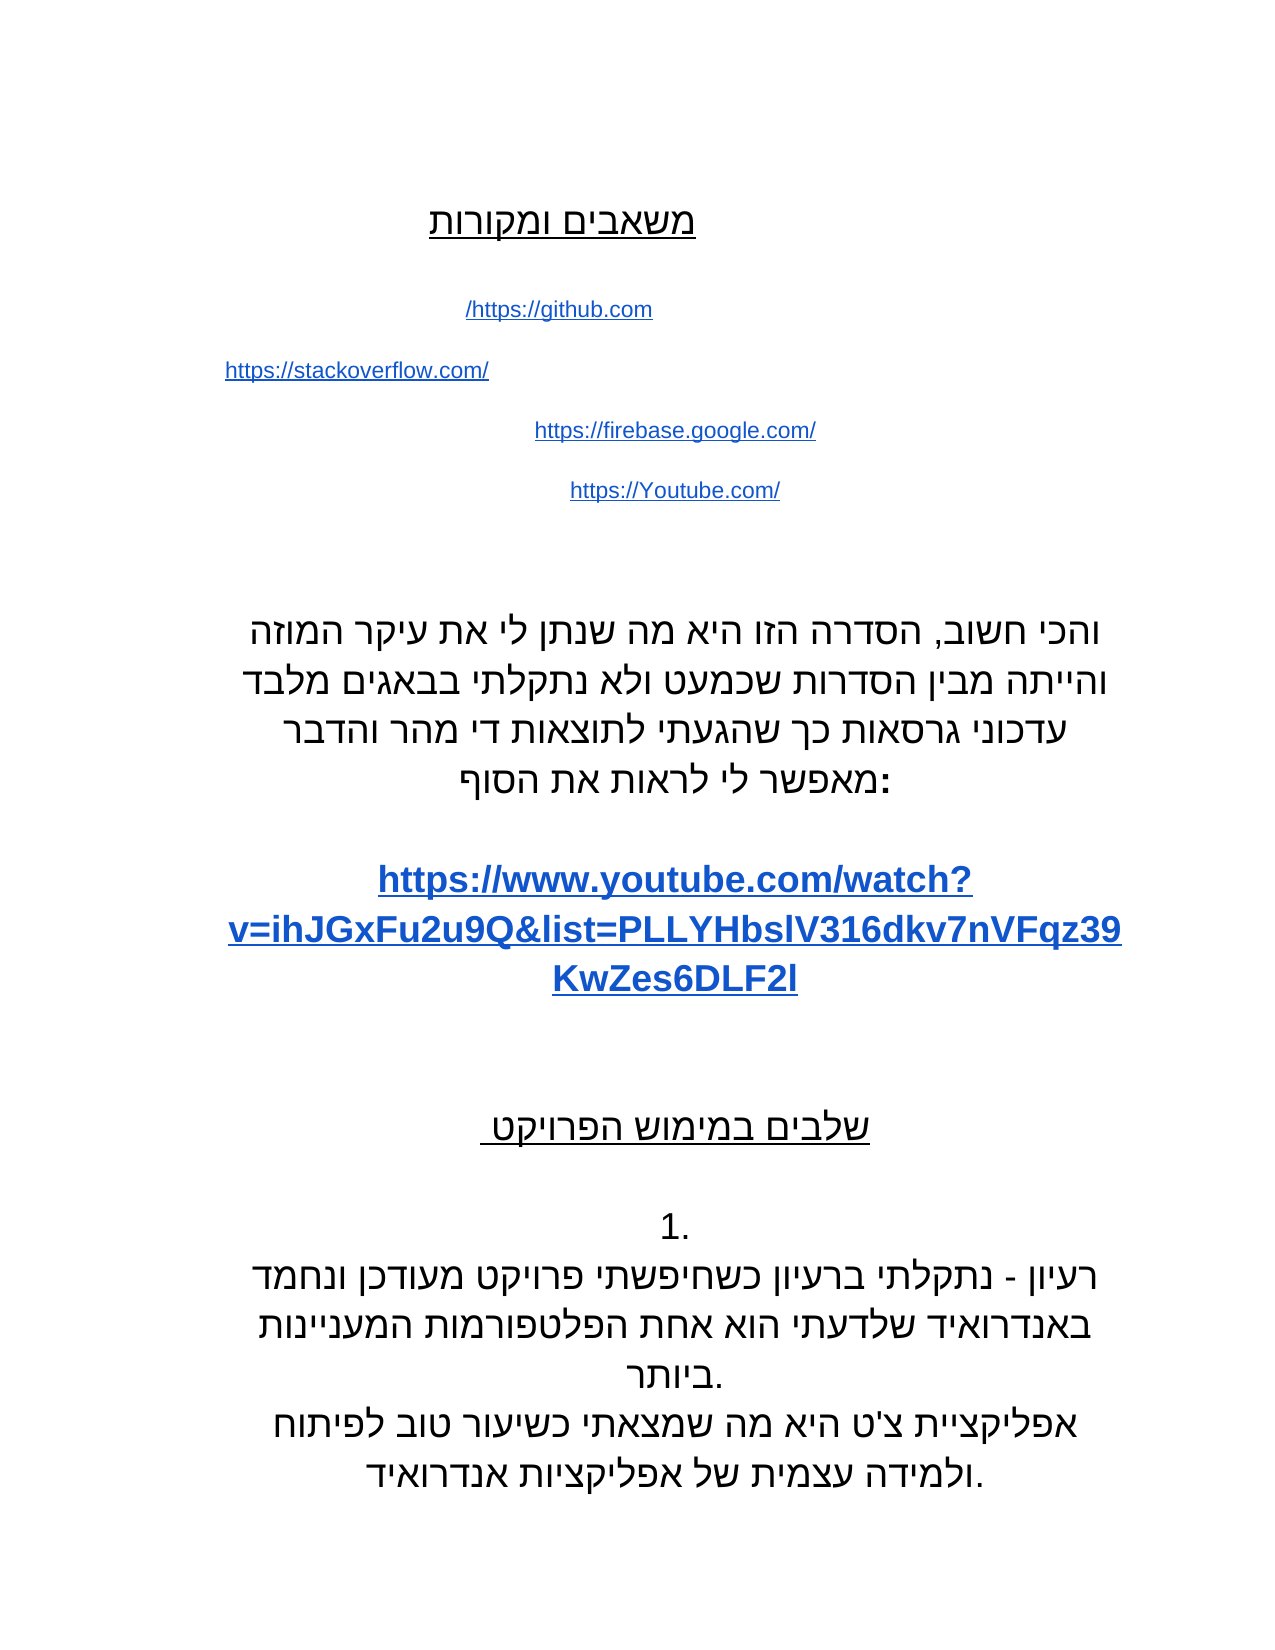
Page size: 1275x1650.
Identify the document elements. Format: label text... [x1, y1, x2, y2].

text אפליקציית צ'ט היא מה שמצאתי כשיעור טוב לפיתוח ולמידה עצמית של אפליקציות אנדרואיד. [225, 1403, 1125, 1495]
text https://stackoverflow.com/ [150, 357, 1125, 383]
text https://firebase.google.com/ https://Youtube.com/ והכי חשוב, הסדרה הזו היא מה שנתן לי את עיקר המוזה והייתה מבין הסדרות שכמעט ולא נתקלתי בבאגים מלבד עדכוני גרסאות כך שהגעתי לתוצאות די מהר והדבר מאפשר לי לראות את הסוף: https://www.youtube.com/watch?v=ihJGxFu2u9Q&list=PLLYHbslV316dkv7nVFqz39KwZes6DLF2l שלבים במימוש הפרויקט 1. רעיון - נתקלתי ברעיון כשחיפשתי פרויקט מעודכן ונחמד באנדרואיד שלדעתי הוא אחת הפלטפורמות המעניינות ביותר. [225, 417, 1125, 1396]
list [150, 150, 1012, 322]
